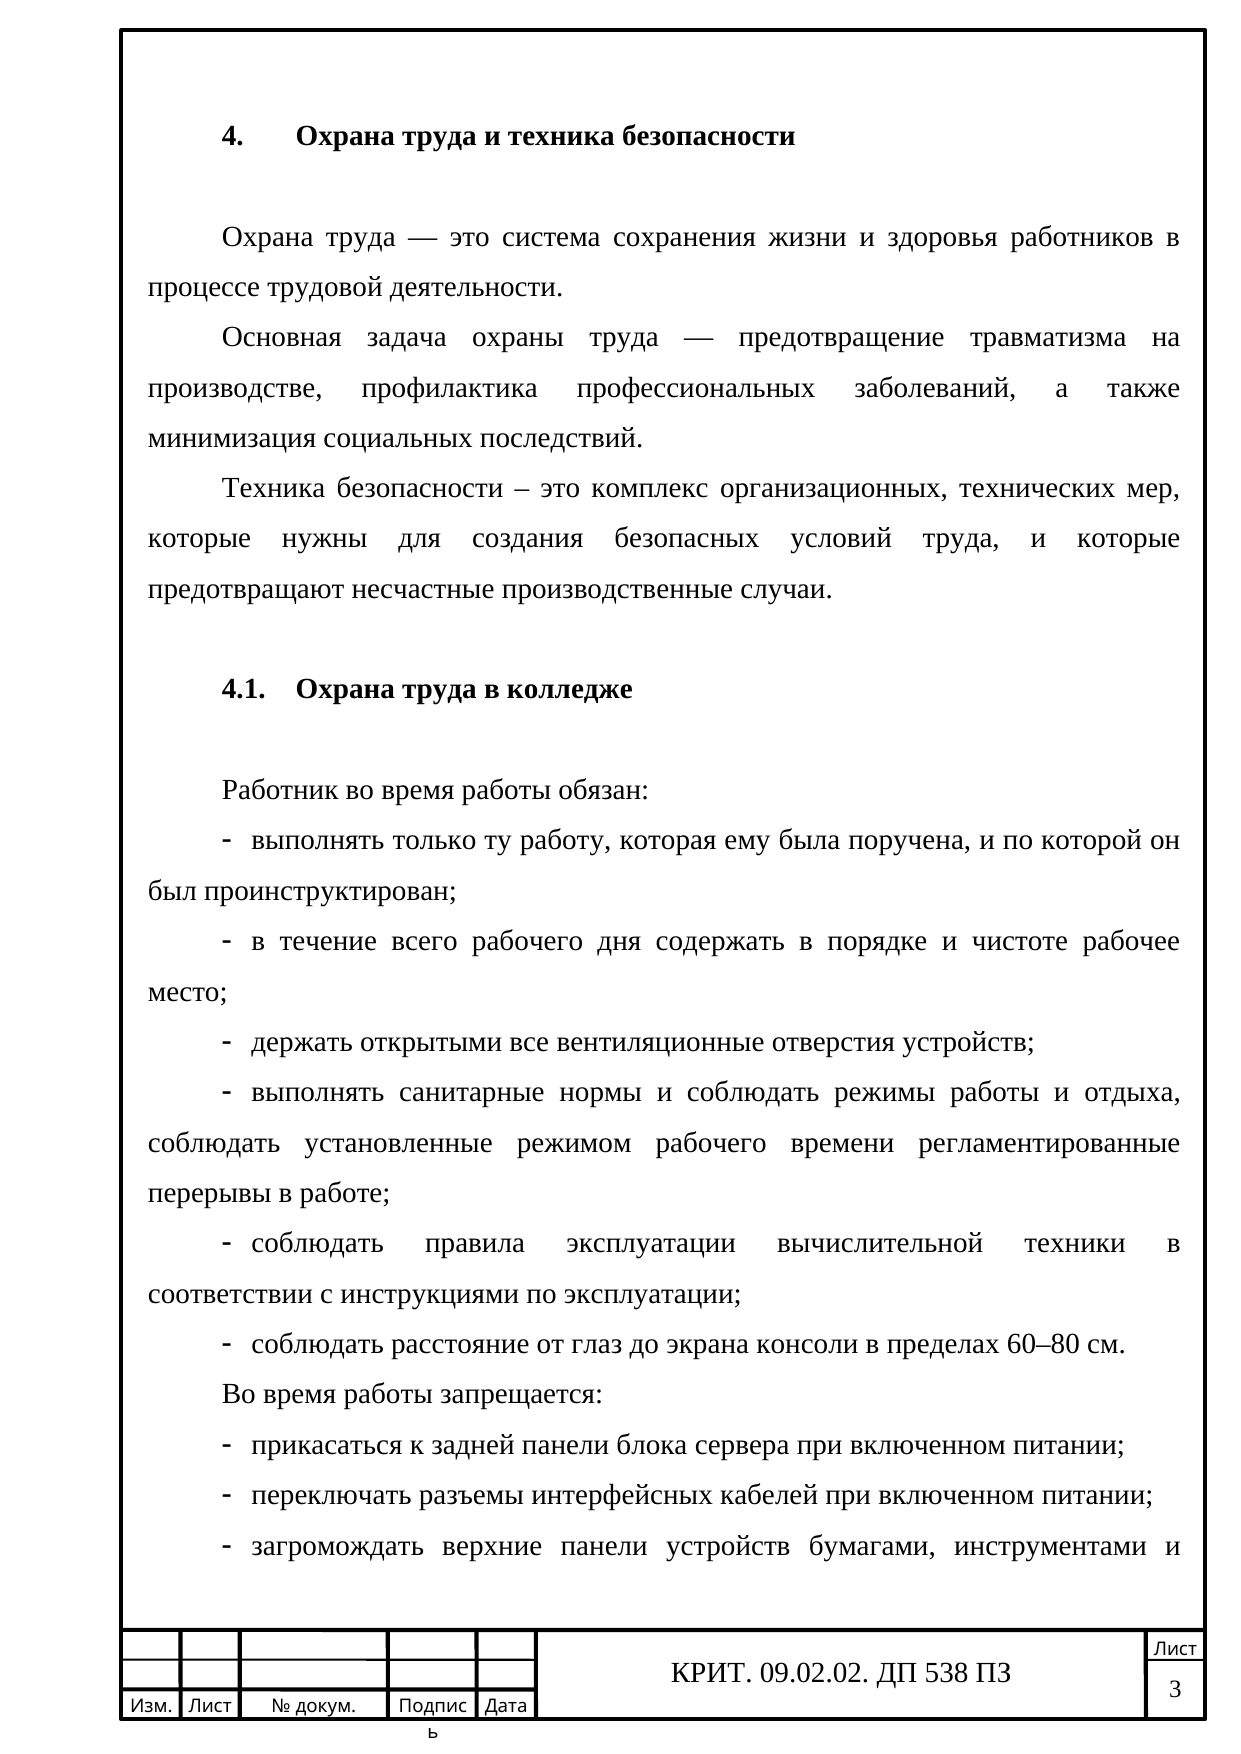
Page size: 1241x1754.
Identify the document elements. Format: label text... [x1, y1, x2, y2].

list держать открытыми все вентиляционные отверстия устройств; [148, 1024, 1181, 1058]
list Основная задача охраны труда — предотвращение травматизма на производстве, профилактика профессиональных заболеваний, а также минимизация социальных последствий. [148, 319, 1181, 453]
list переключать разъемы интерфейсных кабелей при включенном питании; [148, 1477, 1181, 1511]
list соблюдать правила эксплуатации вычислительной техники в соответствии с инструкциями по эксплуатации; [148, 1225, 1181, 1309]
list выполнять только ту работу, которая ему была поручена, и по которой он был проинструктирован; [148, 822, 1181, 906]
list Техника безопасности – это комплекс организационных, технических мер, которые нужны для создания безопасных условий труда, и которые предотвращают несчастные производственные случаи. [148, 470, 1181, 604]
list в течение всего рабочего дня содержать в порядке и чистоте рабочее место; [148, 923, 1181, 1007]
text Во время работы запрещается: [148, 1377, 1181, 1410]
text Работник во время работы обязан: [148, 772, 1181, 806]
list соблюдать расстояние от глаз до экрана консоли в пределах 60–80 см. [148, 1326, 1181, 1360]
list прикасаться к задней панели блока сервера при включенном питании; [148, 1427, 1181, 1461]
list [148, 1528, 1181, 1561]
list Охрана труда и техника безопасности [148, 118, 1181, 152]
list Охрана труда в колледже [148, 672, 1181, 705]
list выполнять санитарные нормы и соблюдать режимы работы и отдыха, соблюдать установленные режимом рабочего времени регламентированные перерывы в работе; [148, 1074, 1181, 1209]
list Охрана труда — это система сохранения жизни и здоровья работников в процессе трудовой деятельности. [148, 219, 1181, 303]
